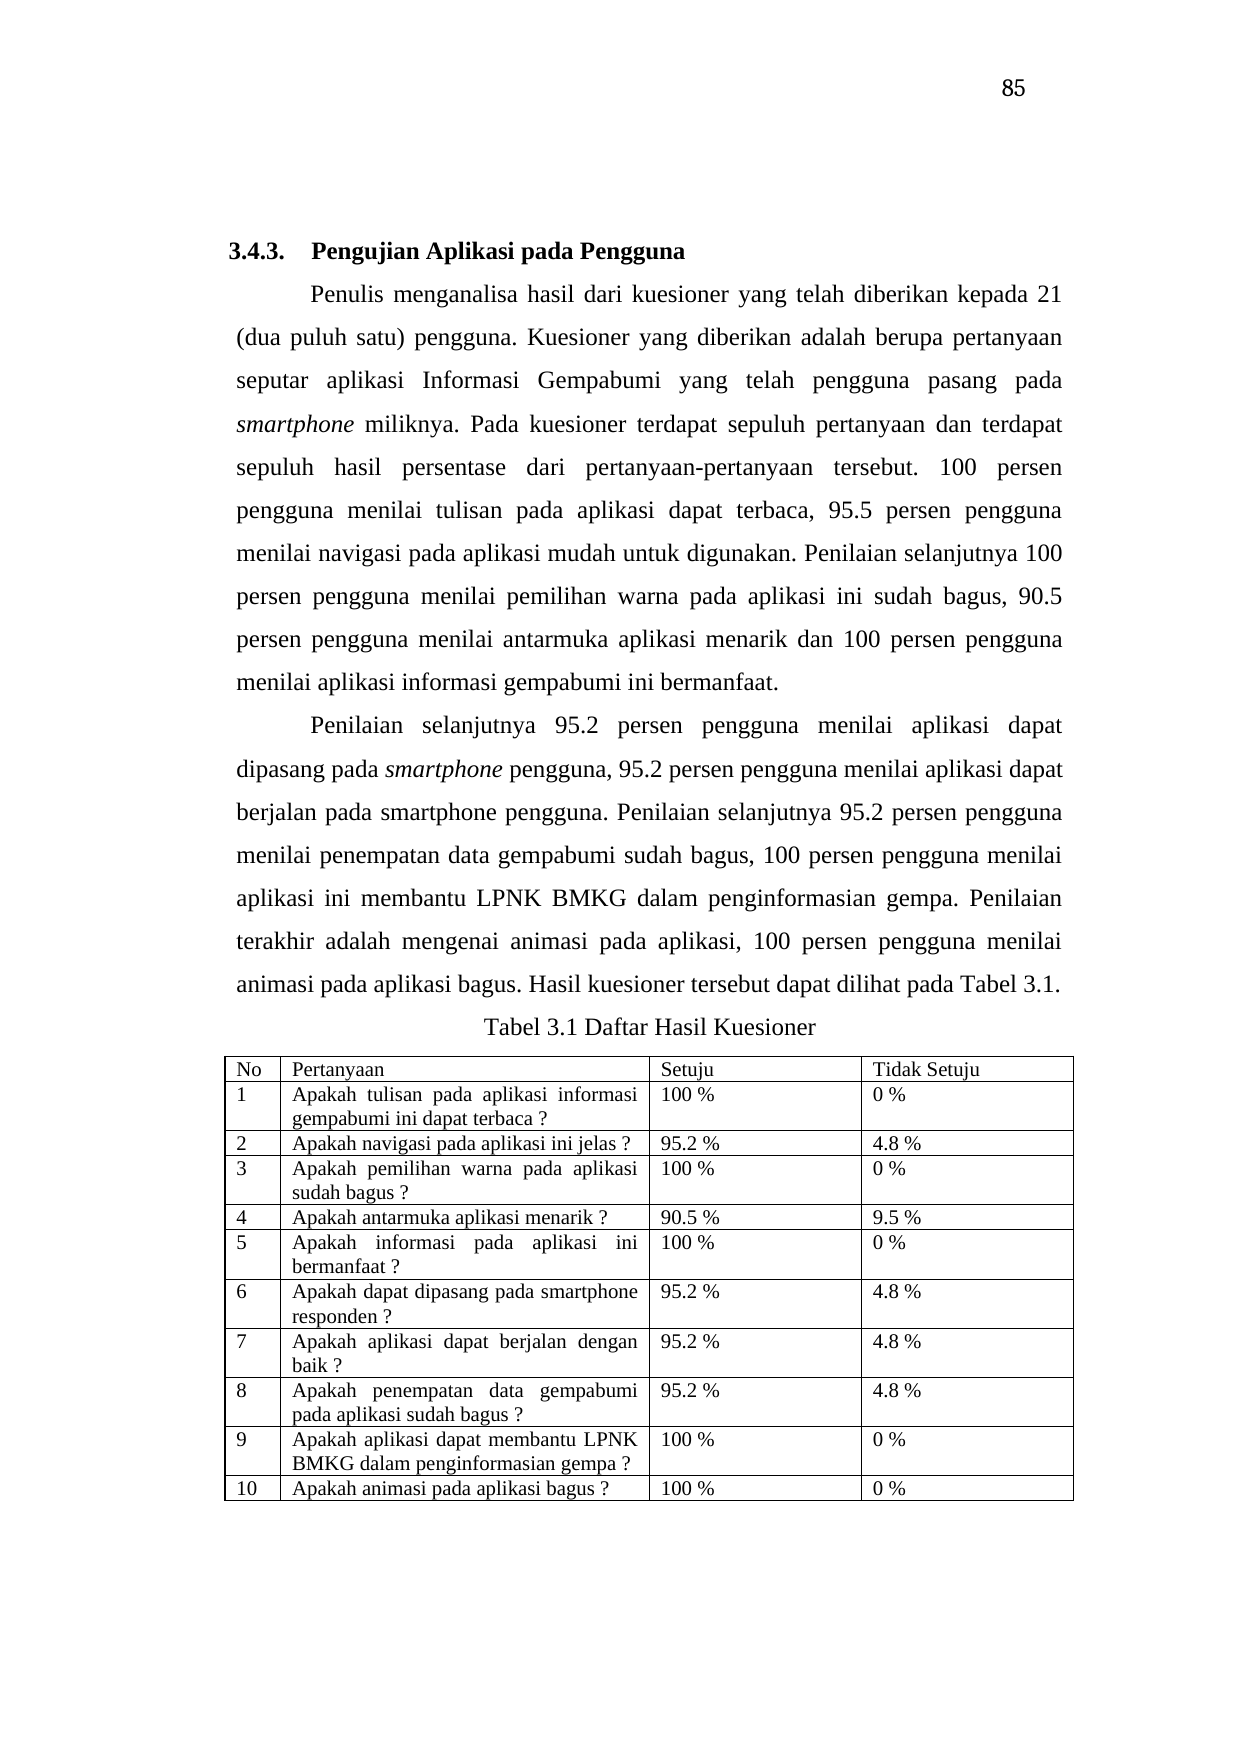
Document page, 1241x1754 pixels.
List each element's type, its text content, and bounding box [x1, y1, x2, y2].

table_cell 1 [226, 1082, 280, 1130]
table_cell 4 [226, 1205, 280, 1229]
table_cell 9 [226, 1427, 280, 1475]
table_cell 100 % [650, 1082, 861, 1130]
table_header No [226, 1057, 280, 1081]
table_cell 100 % [650, 1427, 861, 1475]
table_cell 6 [226, 1280, 280, 1328]
table_cell 90.5 % [650, 1205, 861, 1229]
table_header Setuju [650, 1057, 861, 1081]
table_cell Apakah penempatan data gempabumi pada aplikasi sudah bagus ? [281, 1378, 649, 1426]
text Penulis menganalisa hasil dari kuesioner yang telah diberikan kepada 21 (dua puluh satu) pengguna. Kuesioner yang diberikan adalah berupa pertanyaan seputar aplikasi Informasi Gempabumi yang telah pengguna pasang pada smartphone miliknya. Pada kuesioner terdapat sepuluh pertanyaan dan terdapat sepuluh hasil persentase dari pertanyaan-pertanyaan tersebut. 100 persen pengguna menilai tulisan pada aplikasi dapat terbaca, 95.5 persen pengguna menilai navigasi pada aplikasi mudah untuk digunakan. Penilaian selanjutnya 100 persen pengguna menilai pemilihan warna pada aplikasi ini sudah bagus, 90.5 persen pengguna menilai antarmuka aplikasi menarik dan 100 persen pengguna menilai aplikasi informasi gempabumi ini bermanfaat. [236, 279, 1063, 696]
table_cell 0 % [862, 1427, 1073, 1475]
table_cell Apakah tulisan pada aplikasi informasi gempabumi ini dapat terbaca ? [281, 1082, 649, 1130]
table_cell 8 [226, 1378, 280, 1426]
table_cell 10 [226, 1476, 280, 1500]
table_header Pertanyaan [281, 1057, 649, 1081]
table_header Tidak Setuju [862, 1057, 1073, 1081]
table_cell 4.8 % [862, 1131, 1073, 1155]
table_cell 0 % [862, 1156, 1073, 1204]
table_cell 0 % [862, 1082, 1073, 1130]
table_cell 95.2 % [650, 1378, 861, 1426]
table_cell 95.2 % [650, 1131, 861, 1155]
table_cell 100 % [650, 1230, 861, 1278]
table_cell 100 % [650, 1156, 861, 1204]
table_cell Apakah aplikasi dapat berjalan dengan baik ? [281, 1329, 649, 1377]
table_cell Apakah navigasi pada aplikasi ini jelas ? [281, 1131, 649, 1155]
table_cell 95.2 % [650, 1329, 861, 1377]
table_cell 7 [226, 1329, 280, 1377]
table_cell 3 [226, 1156, 280, 1204]
table_cell Apakah aplikasi dapat membantu LPNK BMKG dalam penginformasian gempa ? [281, 1427, 649, 1475]
table_cell Apakah animasi pada aplikasi bagus ? [281, 1476, 649, 1500]
table_cell 4.8 % [862, 1329, 1073, 1377]
table_cell 4.8 % [862, 1280, 1073, 1328]
table_cell 9.5 % [862, 1205, 1073, 1229]
table_cell Apakah antarmuka aplikasi menarik ? [281, 1205, 649, 1229]
table_cell 2 [226, 1131, 280, 1155]
table_cell Apakah informasi pada aplikasi ini bermanfaat ? [281, 1230, 649, 1278]
table_cell 95.2 % [650, 1280, 861, 1328]
table_cell 100 % [650, 1476, 861, 1500]
table_cell Apakah pemilihan warna pada aplikasi sudah bagus ? [281, 1156, 649, 1204]
table_cell 5 [226, 1230, 280, 1278]
table_cell 0 % [862, 1476, 1073, 1500]
table_cell 4.8 % [862, 1378, 1073, 1426]
table_cell Apakah dapat dipasang pada smartphone responden ? [281, 1280, 649, 1328]
text Tabel 3.1 Daftar Hasil Kuesioner [236, 1012, 1063, 1041]
text Penilaian selanjutnya 95.2 persen pengguna menilai aplikasi dapat dipasang pada smartphone pengguna, 95.2 persen pengguna menilai aplikasi dapat berjalan pada smartphone pengguna. Penilaian selanjutnya 95.2 persen pengguna menilai penempatan data gempabumi sudah bagus, 100 persen pengguna menilai aplikasi ini membantu LPNK BMKG dalam penginformasian gempa. Penilaian terakhir adalah mengenai animasi pada aplikasi, 100 persen pengguna menilai animasi pada aplikasi bagus. Hasil kuesioner tersebut dapat dilihat pada Tabel 3.1. [236, 711, 1063, 998]
table_cell 0 % [862, 1230, 1073, 1278]
list Pengujian Aplikasi pada Pengguna [228, 236, 1063, 265]
